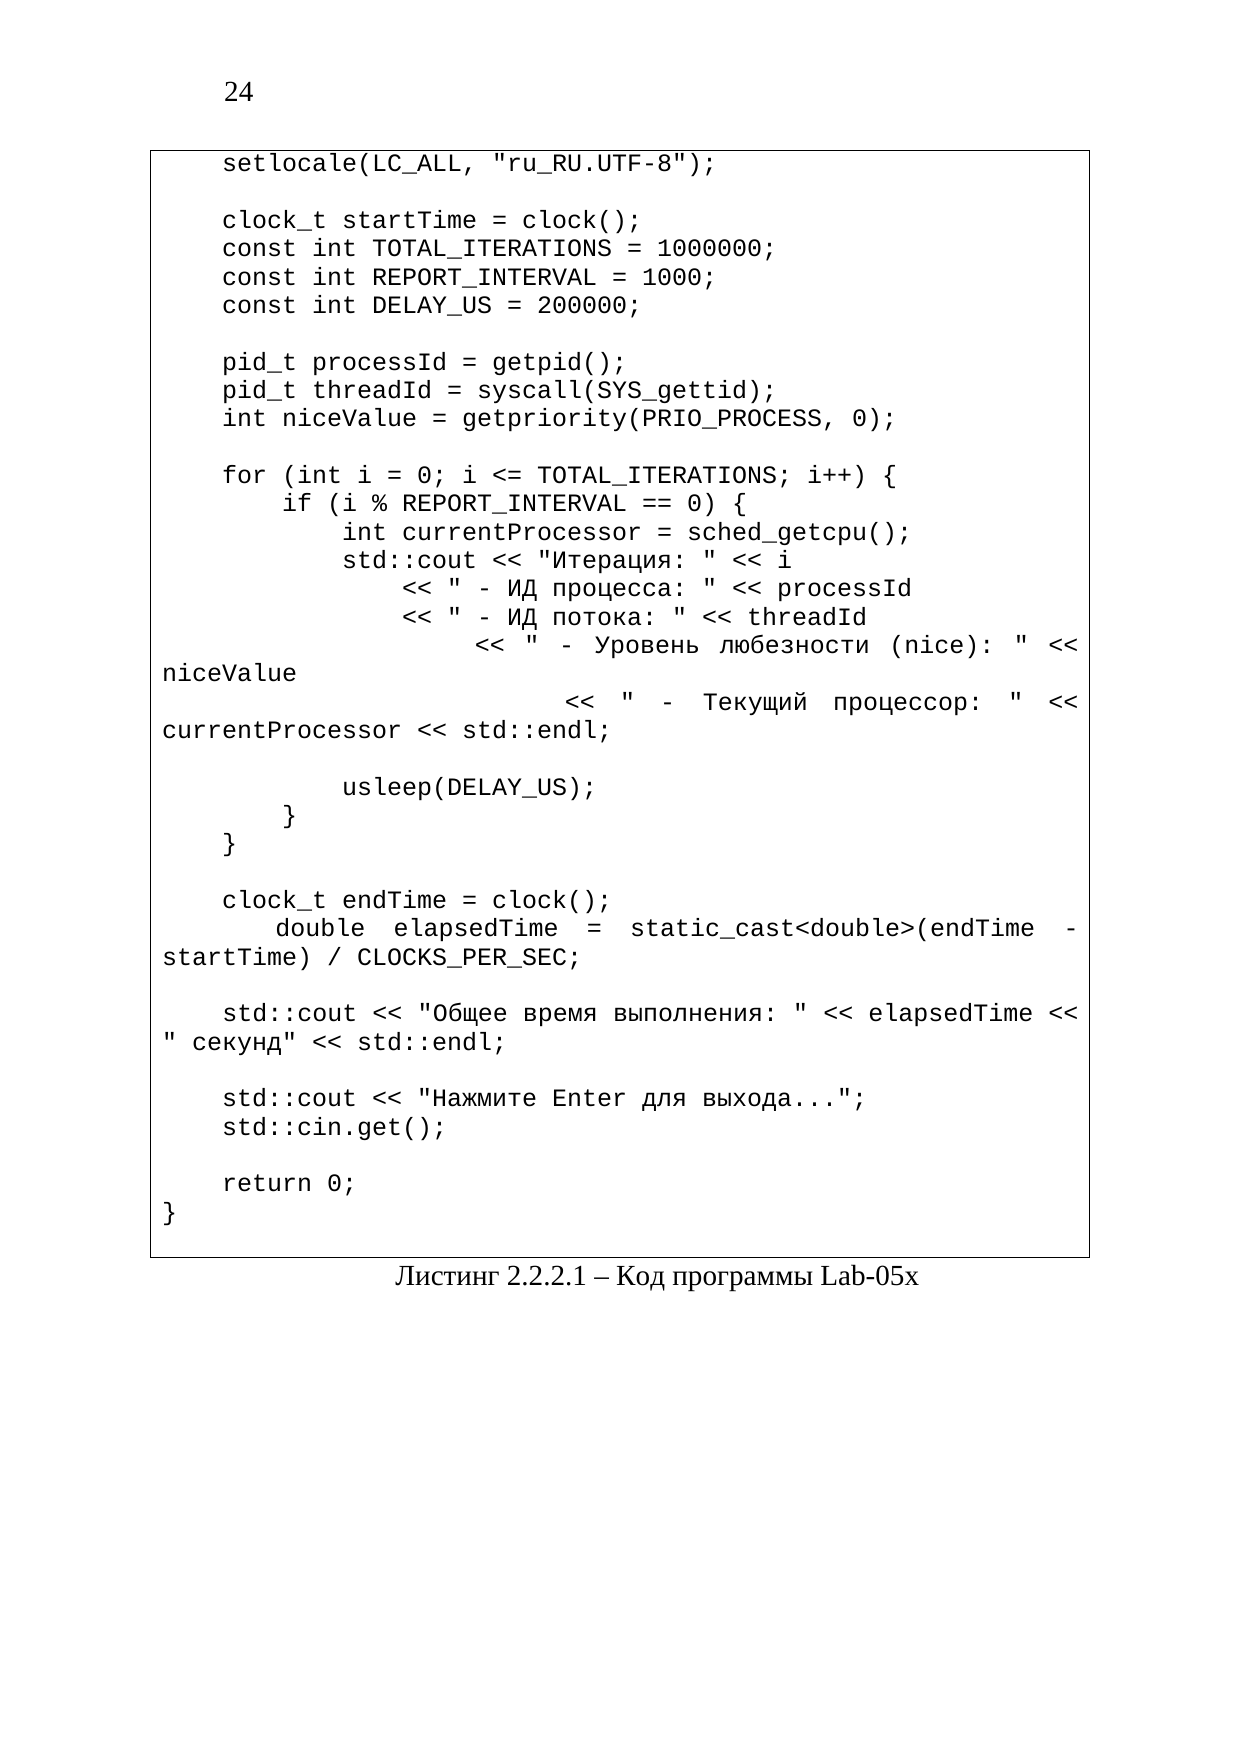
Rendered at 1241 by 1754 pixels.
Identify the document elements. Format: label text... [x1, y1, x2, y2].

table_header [151, 151, 1089, 1257]
text Листинг 2.2.2.1 – Код программы Lab-05х [150, 1258, 1090, 1291]
